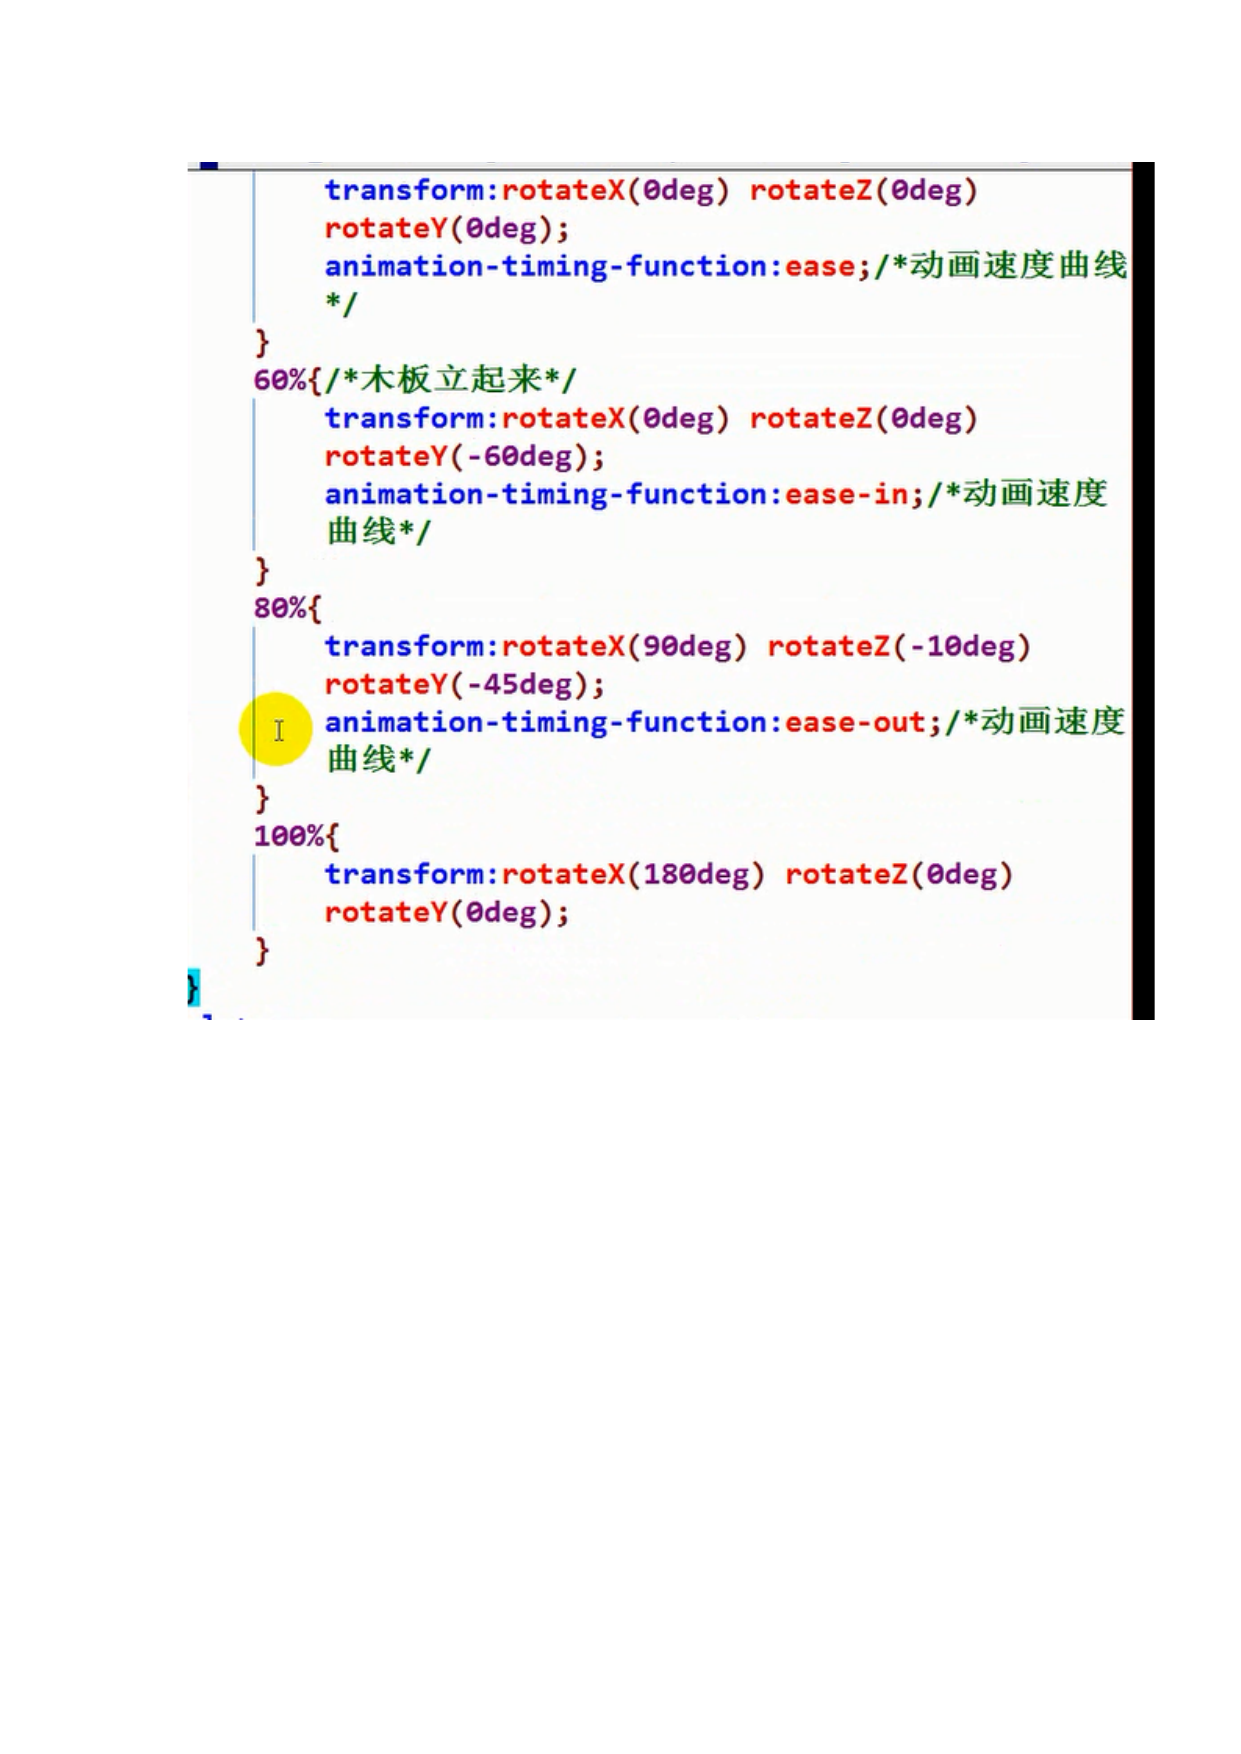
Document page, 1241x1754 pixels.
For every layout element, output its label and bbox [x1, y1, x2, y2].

picture [187, 162, 1155, 1020]
